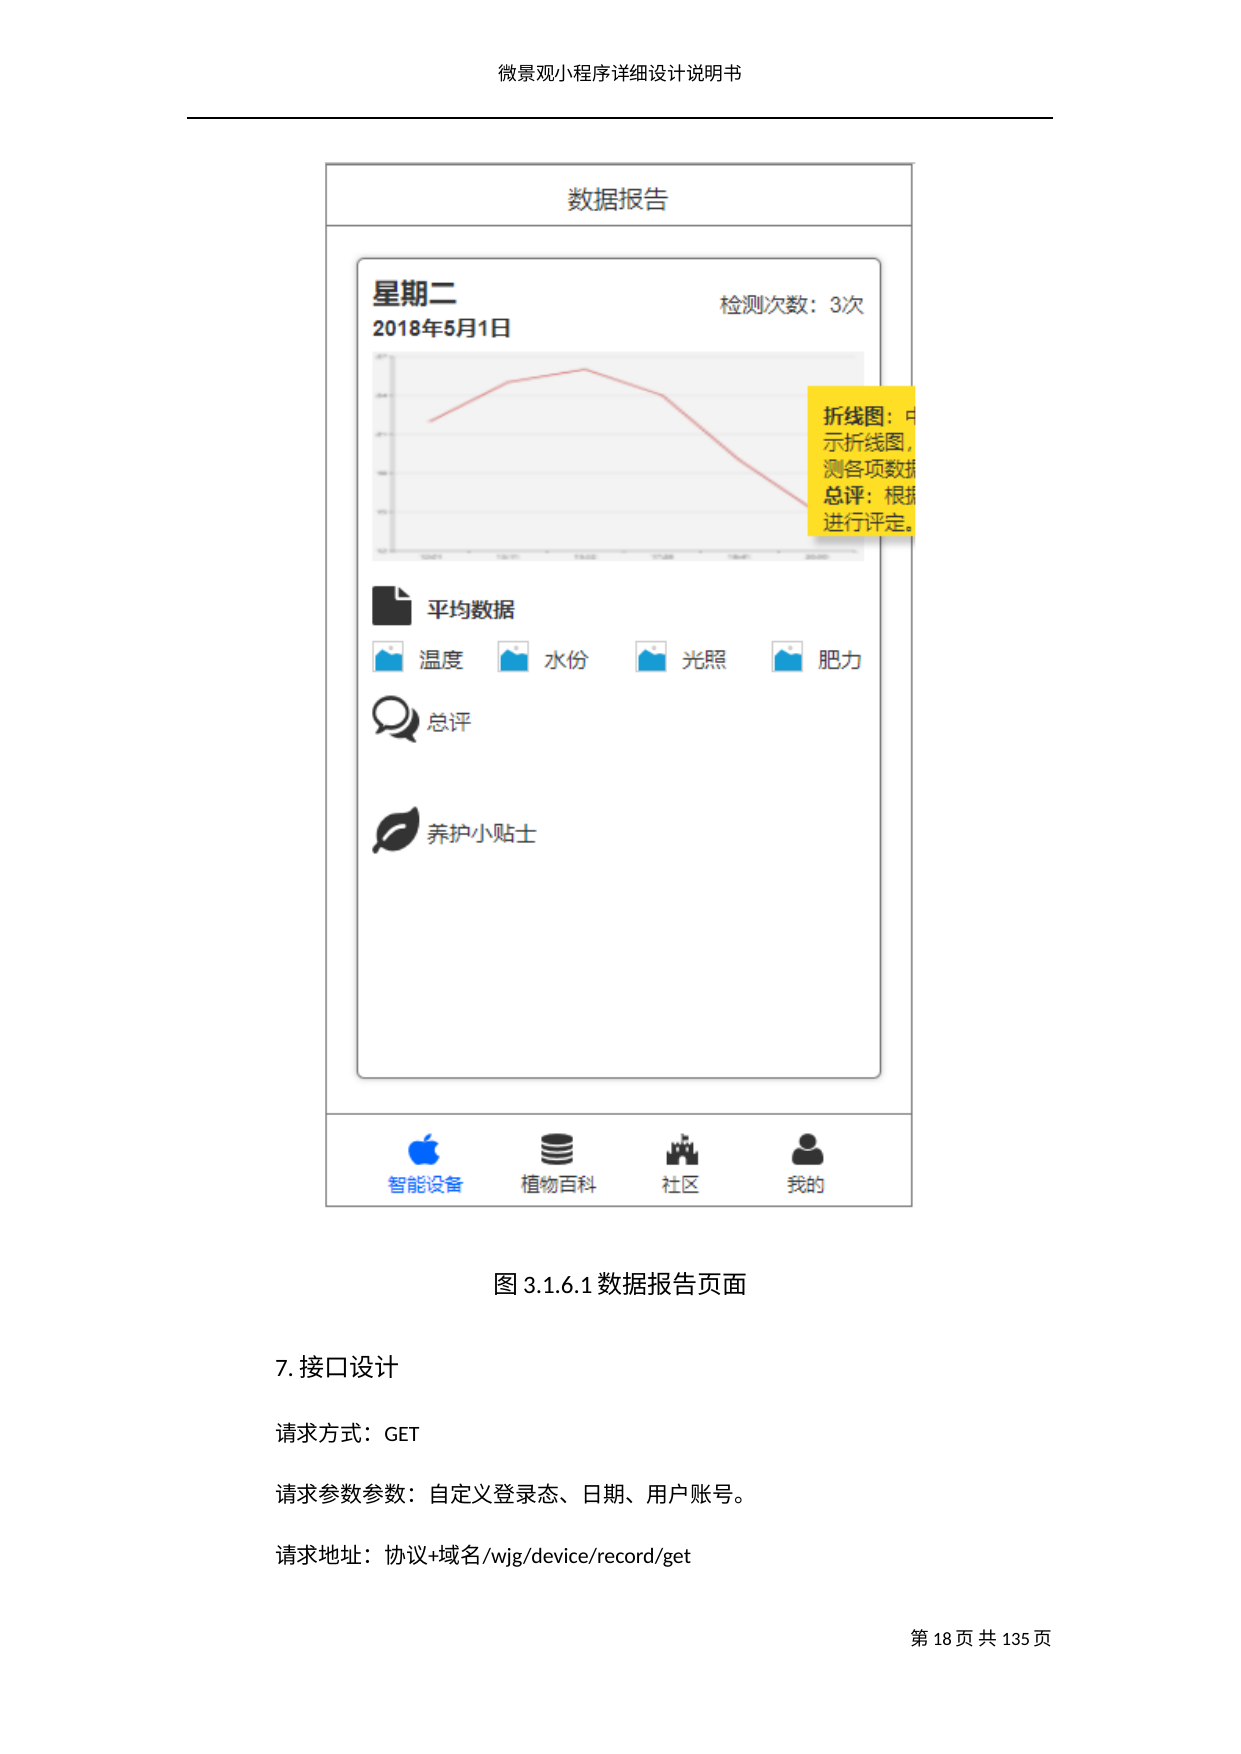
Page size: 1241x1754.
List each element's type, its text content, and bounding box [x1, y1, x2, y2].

list 请求地址：协议+域名/wjg/device/record/get [231, 1538, 1053, 1570]
list 请求参数参数：自定义登录态、日期、用户账号。 [231, 1477, 1053, 1509]
picture [324, 162, 916, 1212]
list 图3.1.6.1数据报告页面 [187, 1250, 1053, 1315]
list 接口设计 [275, 1333, 1053, 1398]
list 请求方式：GET [231, 1416, 1053, 1448]
